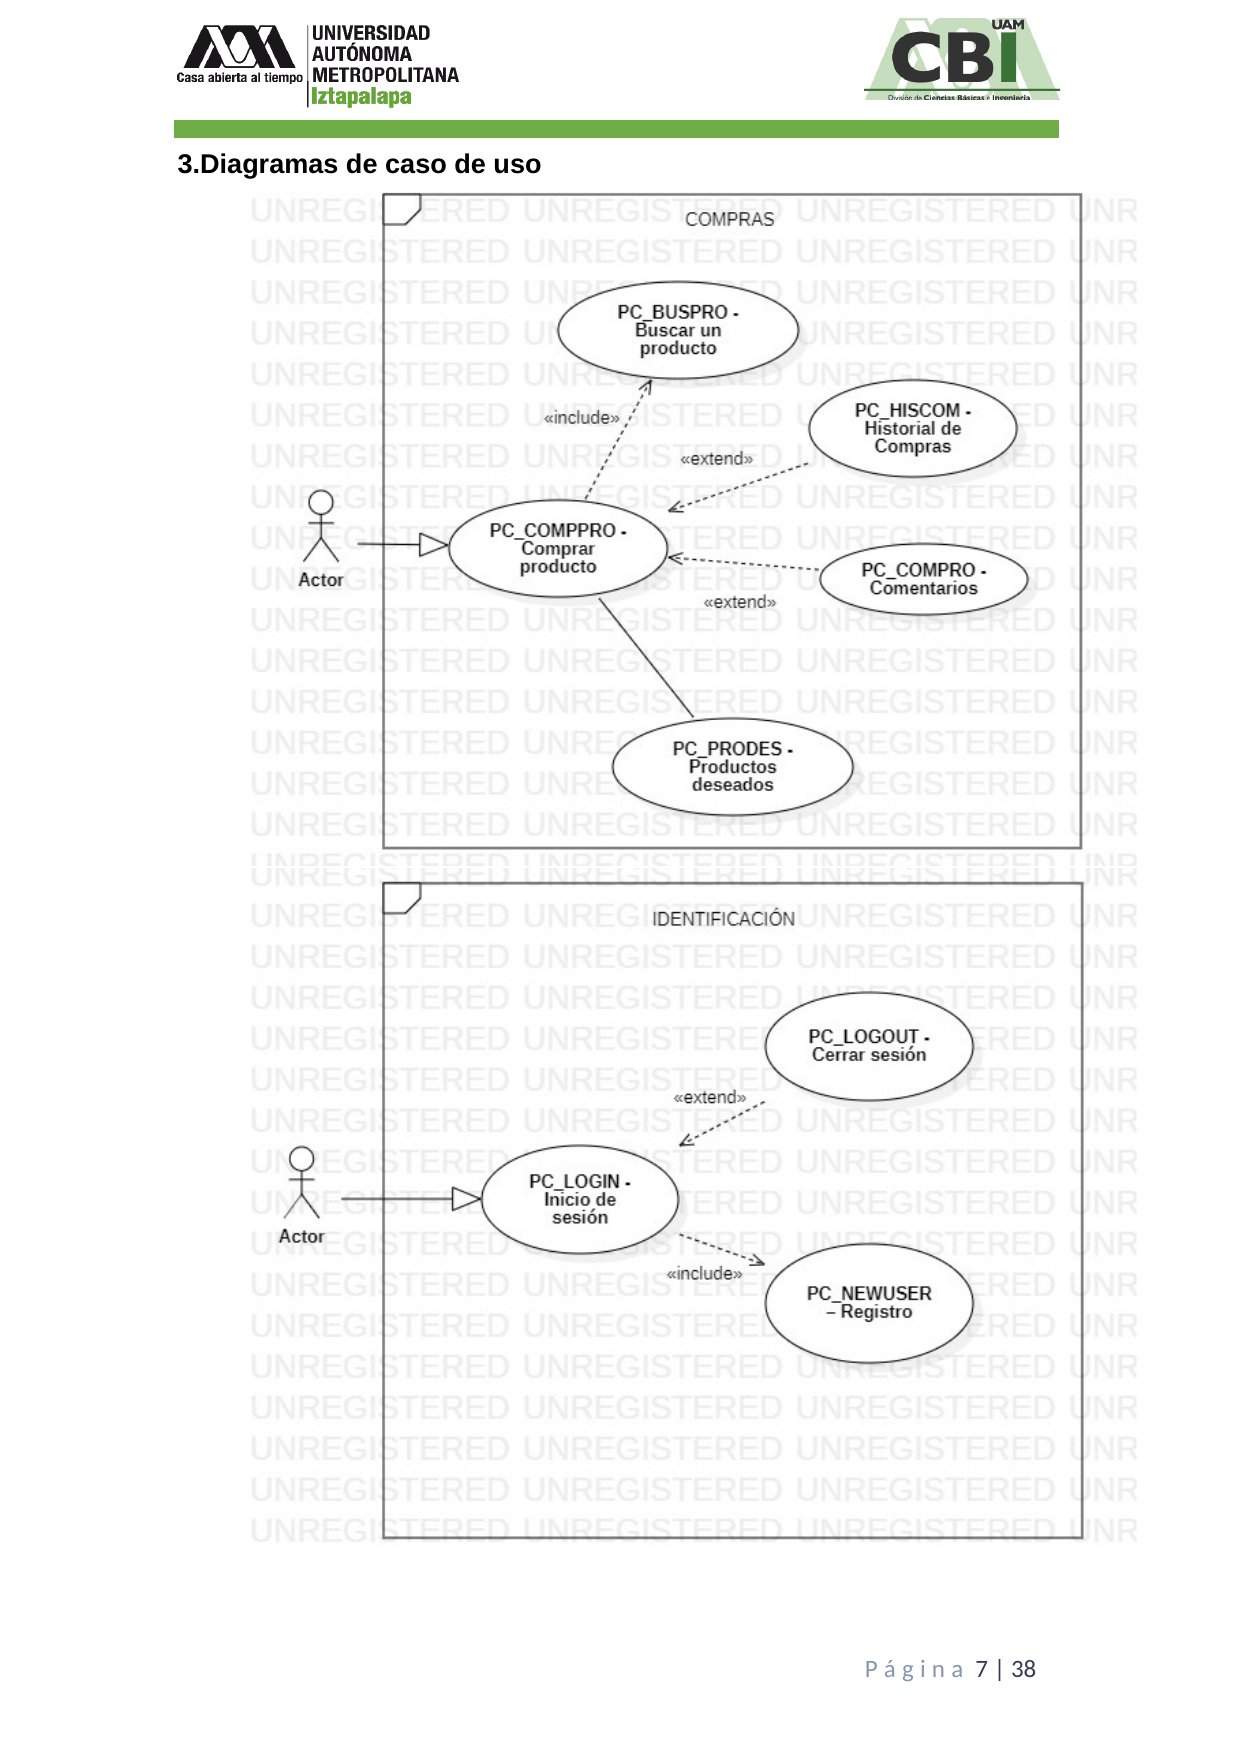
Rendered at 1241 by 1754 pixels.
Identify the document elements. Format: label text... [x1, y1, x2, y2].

picture [251, 181, 1137, 866]
picture [251, 868, 1137, 1553]
picture [177, 25, 459, 109]
picture [863, 18, 1060, 100]
